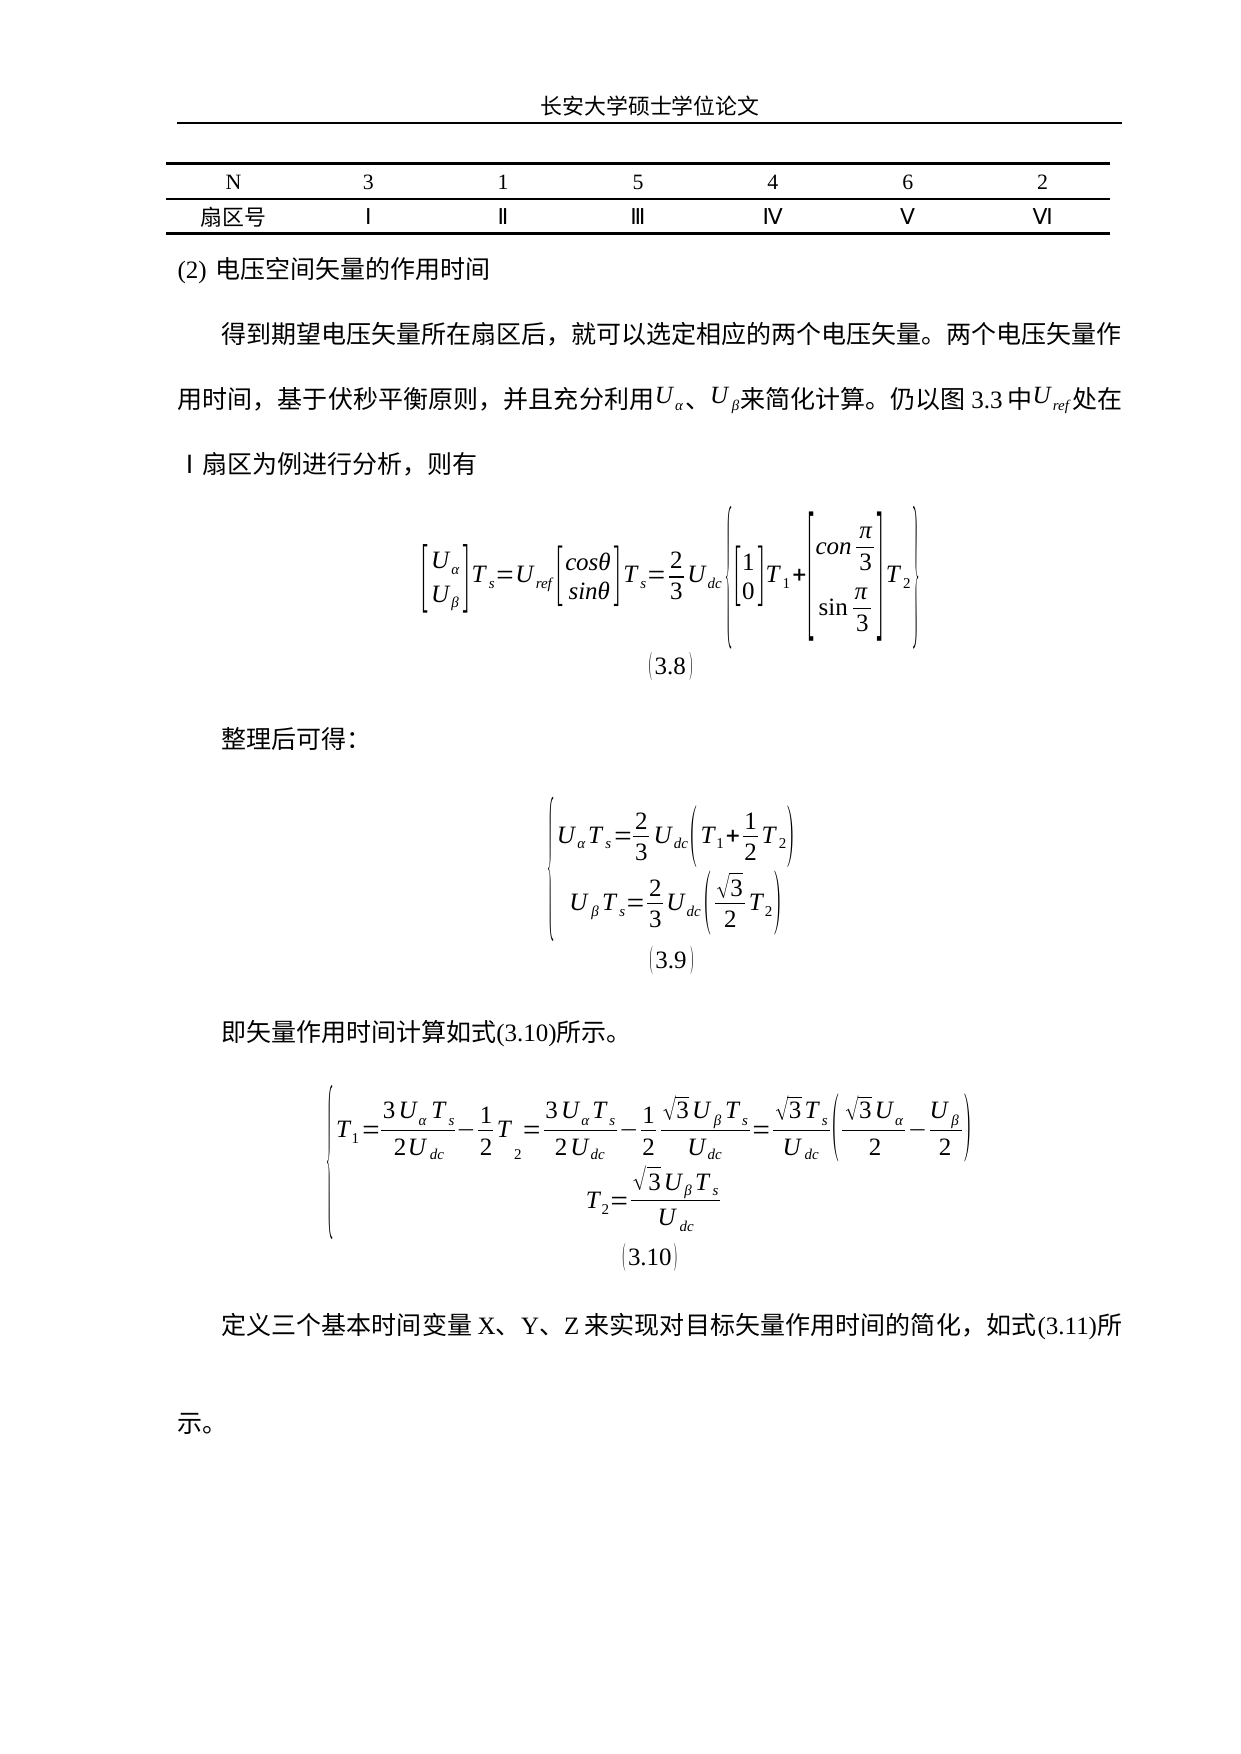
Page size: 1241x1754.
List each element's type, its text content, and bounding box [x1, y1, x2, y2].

table_cell 扇区号 [166, 200, 301, 232]
table_header 3 [301, 165, 436, 198]
table_cell Ⅴ [840, 200, 975, 232]
table_header N [166, 165, 301, 198]
table_header 2 [975, 165, 1110, 198]
table_cell Ⅲ [570, 200, 705, 232]
table_header 1 [436, 165, 570, 198]
text 即矢量作用时间计算如式(3.10)所示。 [177, 998, 1122, 1063]
table_header 4 [705, 165, 840, 198]
table_cell Ⅳ [705, 200, 840, 232]
table_cell Ⅱ [436, 200, 570, 232]
text 整理后可得： [177, 705, 1122, 770]
table_header 5 [570, 165, 705, 198]
table_header 6 [840, 165, 975, 198]
table_cell Ⅵ [975, 200, 1110, 232]
text 得到期望电压矢量所在扇区后，就可以选定相应的两个电压矢量。两个电压矢量作用时间，基于伏秒平衡原则，并且充分利用、来简化计算。仍以图3.3中处在Ⅰ扇区为例进行分析，则有 [177, 300, 1122, 495]
list 电压空间矢量的作用时间 [177, 235, 1122, 300]
table_cell Ⅰ [301, 200, 436, 232]
text 定义三个基本时间变量X、Y、Z来实现对目标矢量作用时间的简化，如式(3.11)所示。 [177, 1291, 1122, 1454]
